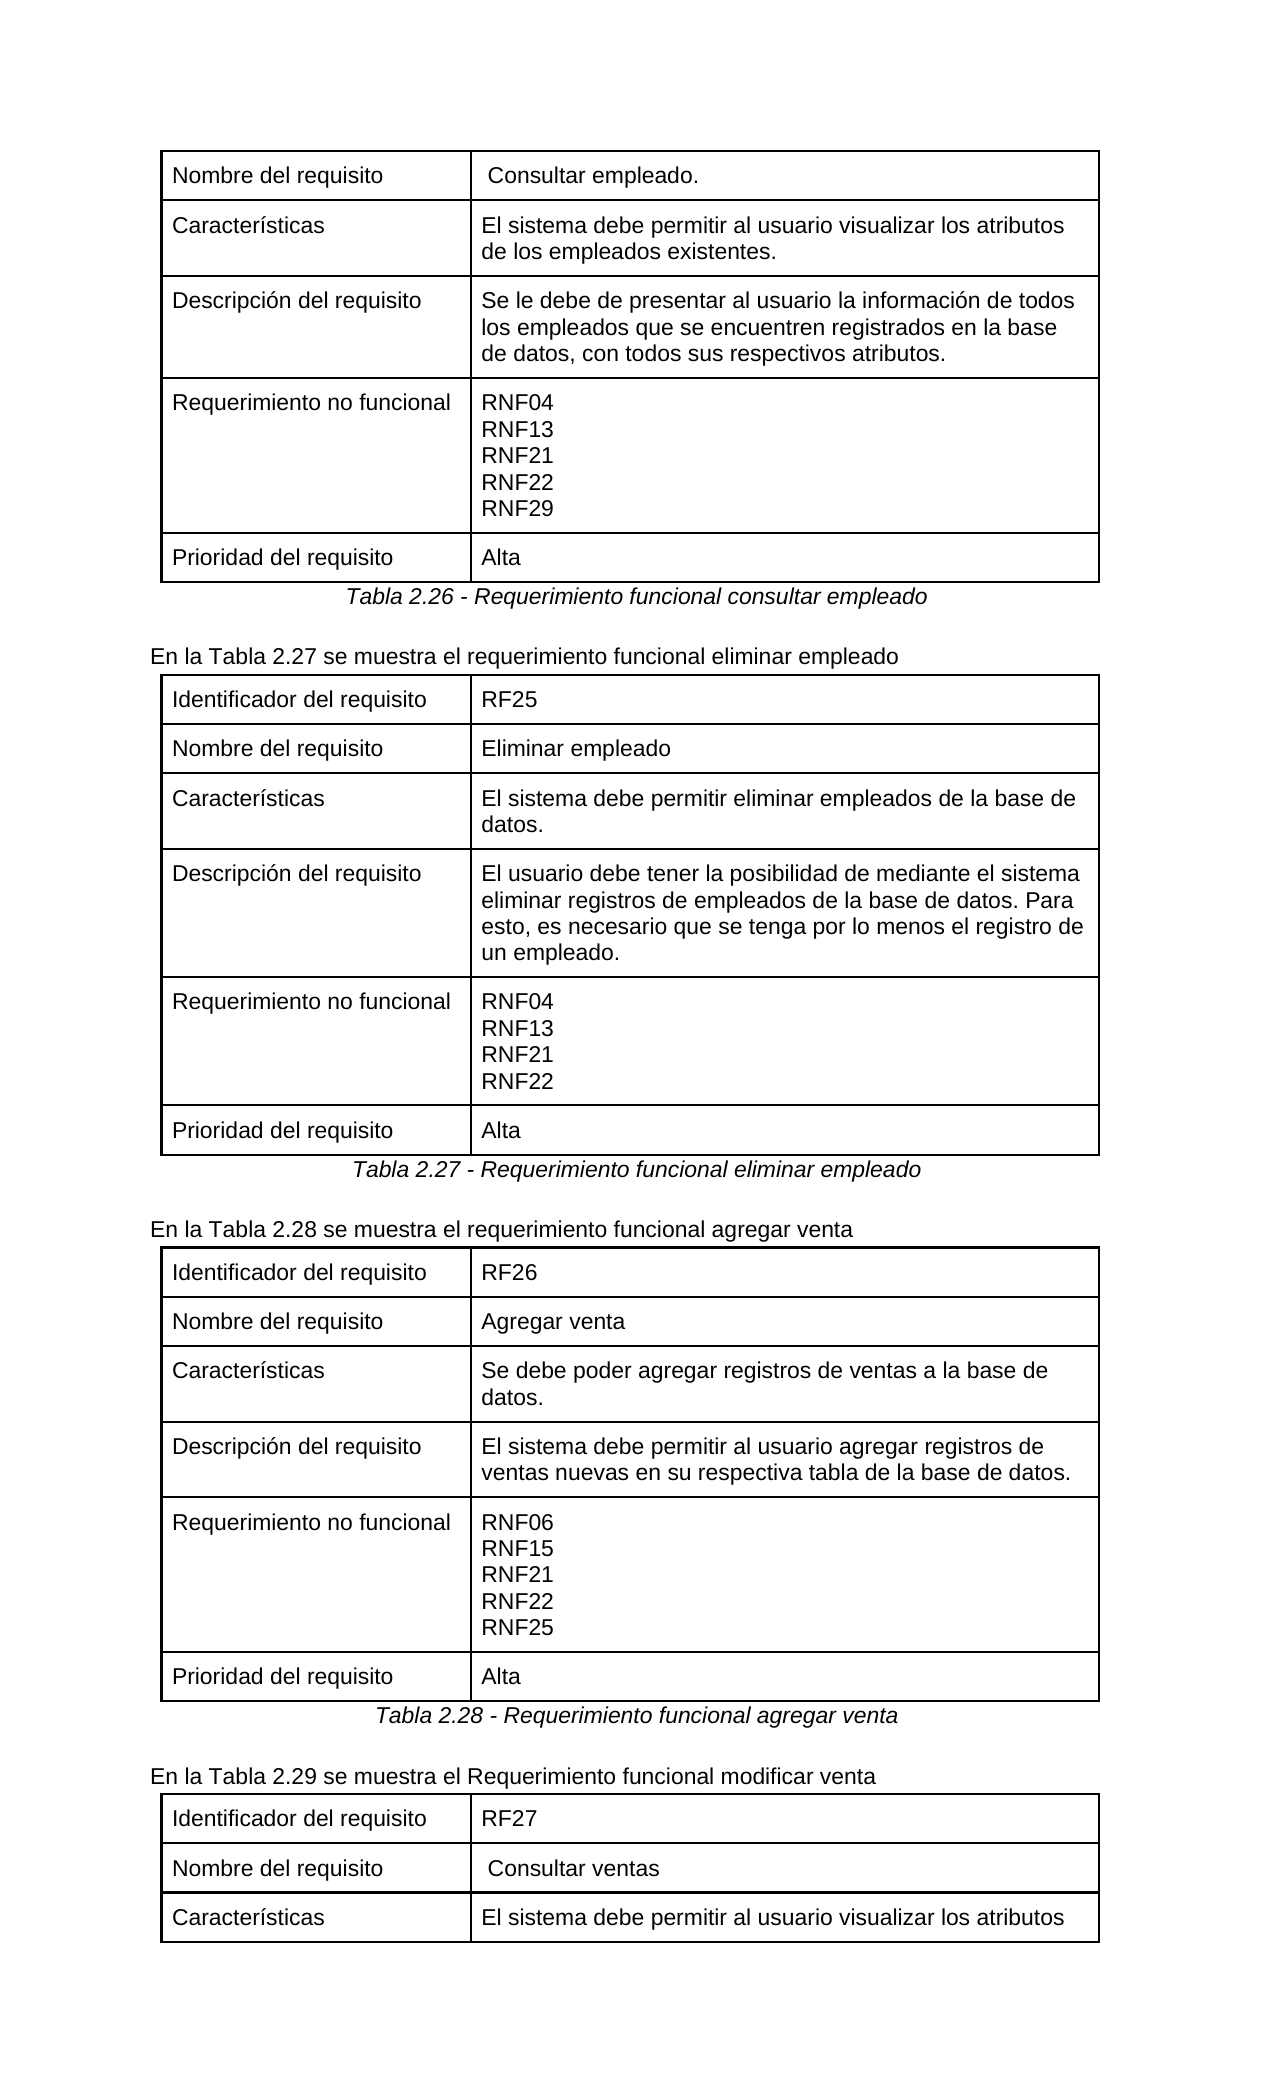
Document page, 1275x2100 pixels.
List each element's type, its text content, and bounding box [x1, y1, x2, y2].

table_header RF27 [472, 1795, 1098, 1842]
table_cell Nombre del requisito [163, 725, 470, 772]
table_cell Consultar ventas [472, 1844, 1098, 1891]
table_cell Eliminar empleado [472, 725, 1098, 772]
table_cell Descripción del requisito [163, 850, 470, 976]
table_cell Nombre del requisito [163, 152, 470, 199]
table_header Identificador del requisito [163, 676, 470, 723]
text Tabla 2.27 - Requerimiento funcional eliminar empleado [150, 1156, 1125, 1182]
table_header Identificador del requisito [163, 1795, 470, 1842]
text En la Tabla 2.29 se muestra el Requerimiento funcional modificar venta [150, 1763, 1125, 1789]
text Tabla 2.26 - Requerimiento funcional consultar empleado [150, 583, 1125, 609]
table_cell Características [163, 1894, 470, 1941]
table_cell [472, 1894, 1098, 1941]
table_cell Se le debe de presentar al usuario la información de todos los empleados que se encuentren registrados en la base de datos, con todos sus respectivos atributos. [472, 277, 1098, 377]
table_cell RNF04 RNF13 RNF21 RNF22 RNF29 [472, 379, 1098, 532]
table_cell Características [163, 1347, 470, 1421]
table_cell Alta [472, 1106, 1098, 1154]
table_cell Descripción del requisito [163, 277, 470, 377]
table_cell Consultar empleado. [472, 152, 1098, 199]
text En la Tabla 2.28 se muestra el requerimiento funcional agregar venta [150, 1216, 1125, 1242]
table_cell Características [163, 774, 470, 848]
table_cell RNF04 RNF13 RNF21 RNF22 [472, 978, 1098, 1104]
table_cell Requerimiento no funcional [163, 379, 470, 532]
table_header RF26 [472, 1249, 1098, 1296]
table_cell Nombre del requisito [163, 1298, 470, 1345]
table_cell Agregar venta [472, 1298, 1098, 1345]
table_cell Alta [472, 534, 1098, 581]
text Tabla 2.28 - Requerimiento funcional agregar venta [150, 1702, 1125, 1728]
table_cell Se debe poder agregar registros de ventas a la base de datos. [472, 1347, 1098, 1421]
table_cell Requerimiento no funcional [163, 978, 470, 1104]
table_cell Características [163, 201, 470, 275]
table_cell El sistema debe permitir al usuario visualizar los atributos de los empleados existentes. [472, 201, 1098, 275]
table_cell RNF06 RNF15 RNF21 RNF22 RNF25 [472, 1498, 1098, 1651]
table_cell El sistema debe permitir eliminar empleados de la base de datos. [472, 774, 1098, 848]
table_header RF25 [472, 676, 1098, 723]
table_cell Nombre del requisito [163, 1844, 470, 1891]
table_cell Descripción del requisito [163, 1423, 470, 1496]
table_cell Alta [472, 1653, 1098, 1700]
table_cell El usuario debe tener la posibilidad de mediante el sistema eliminar registros de empleados de la base de datos. Para esto, es necesario que se tenga por lo menos el registro de un empleado. [472, 850, 1098, 976]
text En la Tabla 2.27 se muestra el requerimiento funcional eliminar empleado [150, 643, 1125, 670]
table_cell Prioridad del requisito [163, 1106, 470, 1154]
table_cell Requerimiento no funcional [163, 1498, 470, 1651]
table_cell Prioridad del requisito [163, 534, 470, 581]
table_cell El sistema debe permitir al usuario agregar registros de ventas nuevas en su respectiva tabla de la base de datos. [472, 1423, 1098, 1496]
table_header Identificador del requisito [163, 1249, 470, 1296]
table_cell Prioridad del requisito [163, 1653, 470, 1700]
